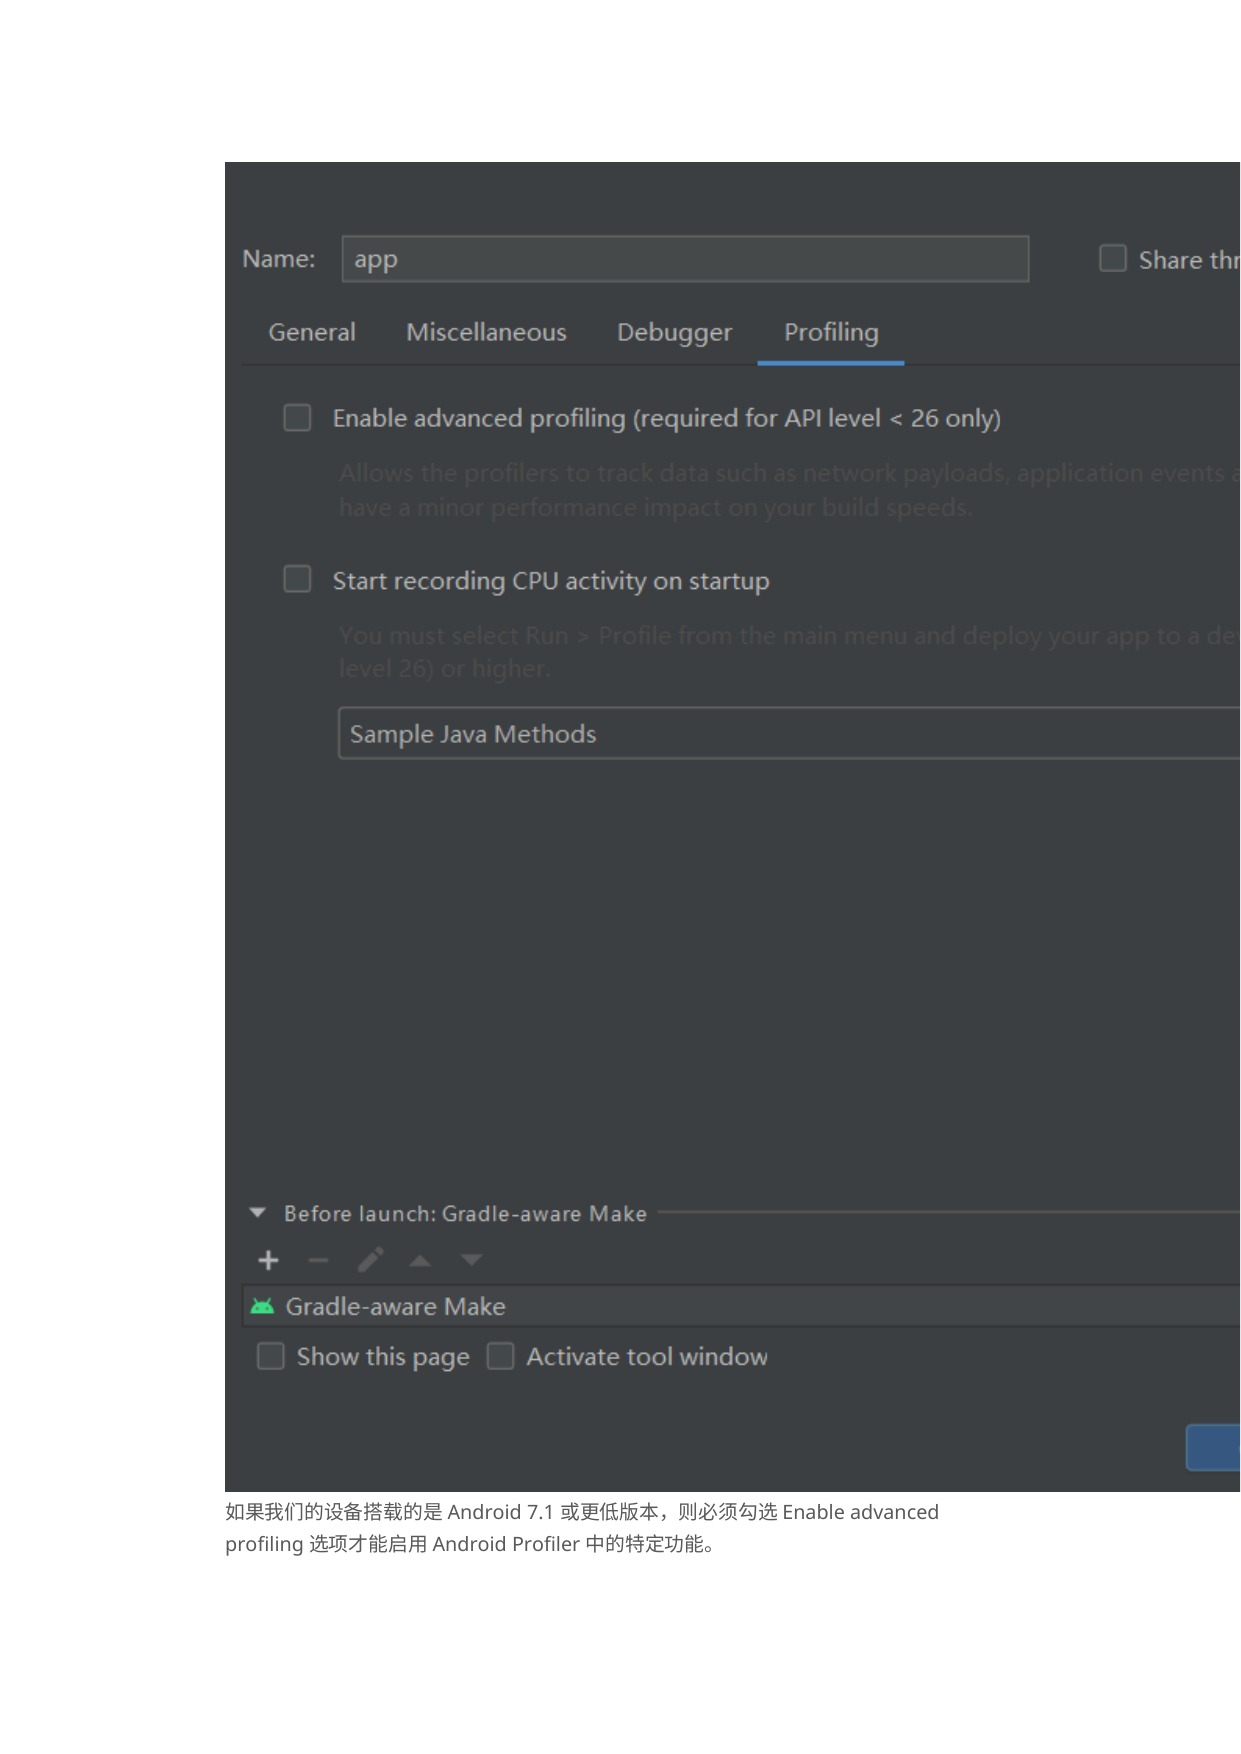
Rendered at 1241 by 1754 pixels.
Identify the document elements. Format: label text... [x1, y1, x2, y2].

text 如果我们的设备搭载的是 Android 7.1 或更低版本，则必须勾选 Enable advanced profiling 选项才能启用 Android Profiler 中的特定功能。 [225, 1494, 1015, 1559]
picture [225, 162, 1241, 1492]
